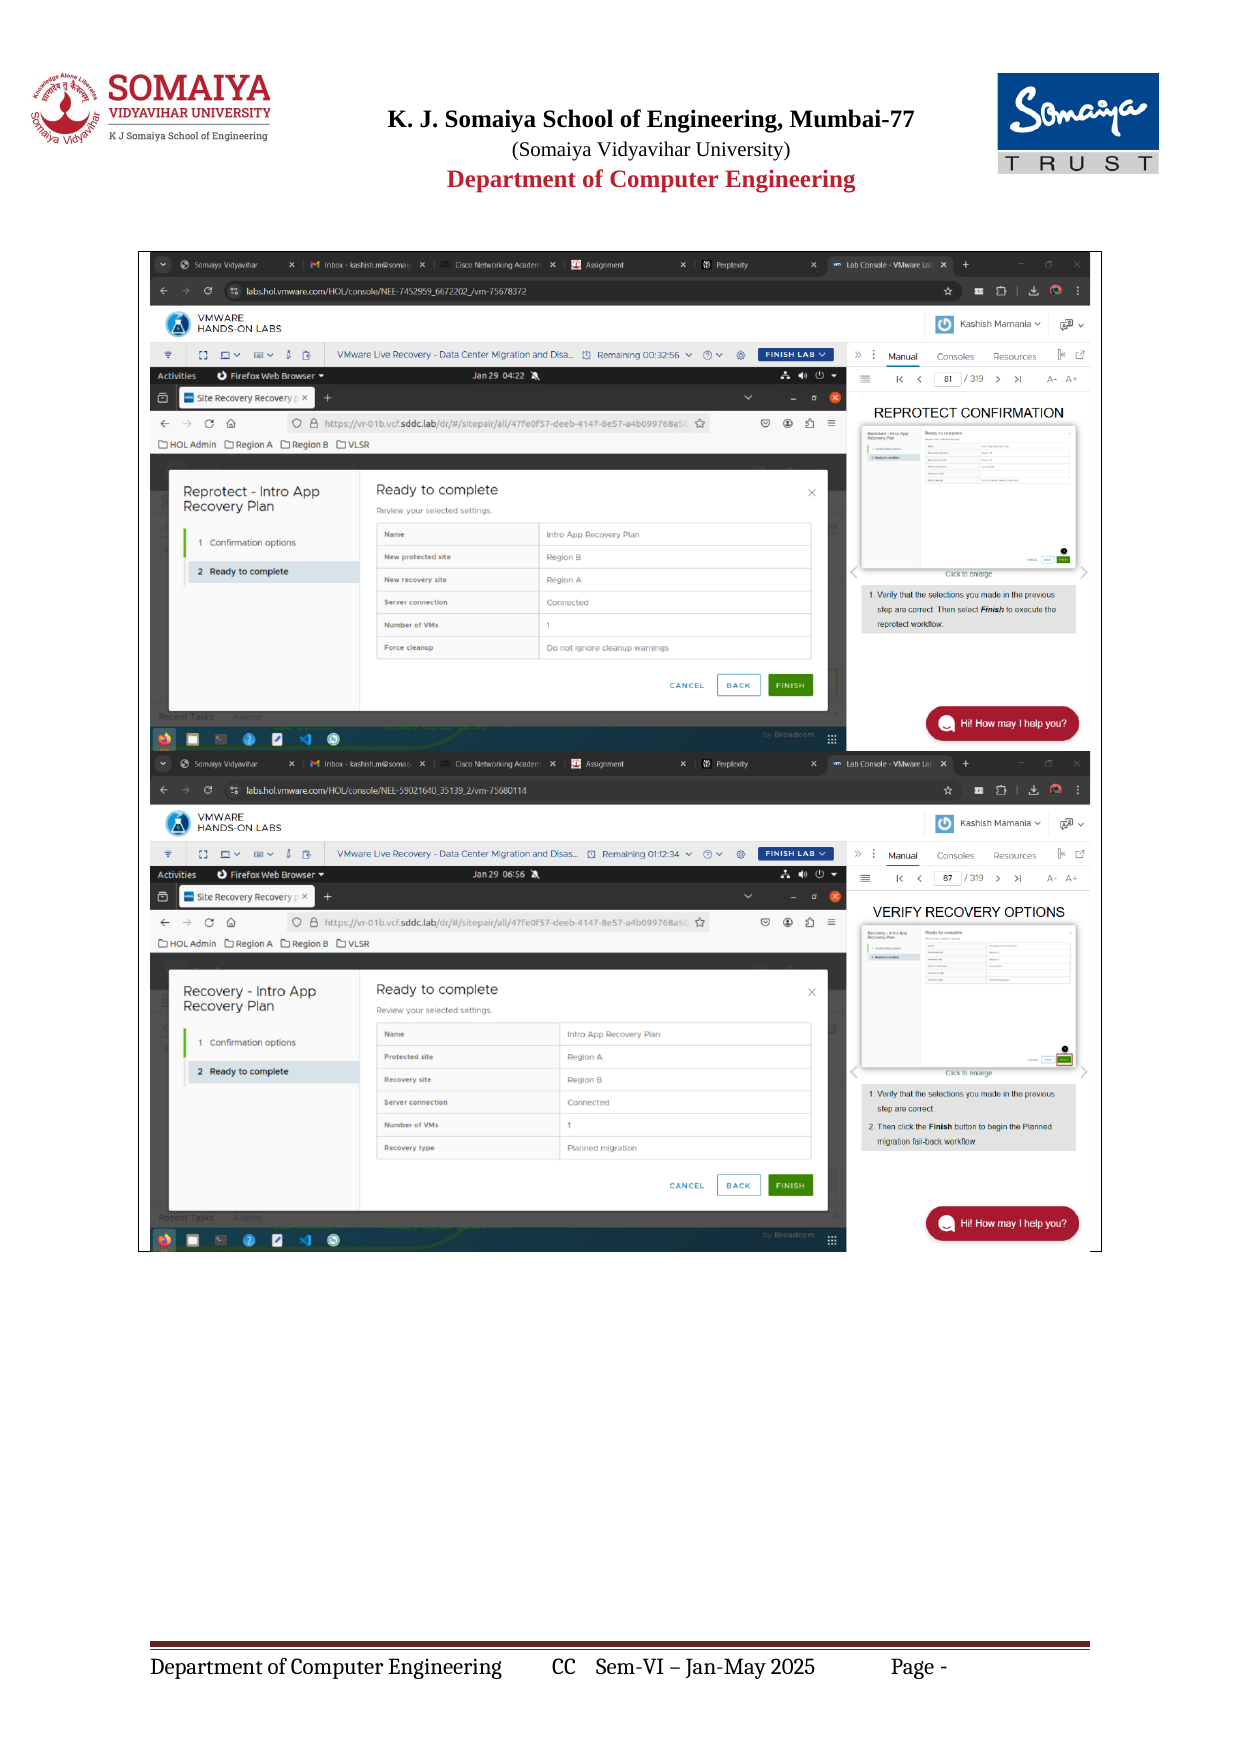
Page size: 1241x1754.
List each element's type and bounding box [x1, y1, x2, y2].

picture [997, 73, 1159, 174]
picture [150, 252, 1091, 1252]
picture [31, 73, 270, 144]
table_header [1091, 252, 1101, 1251]
table_header [139, 252, 150, 1251]
